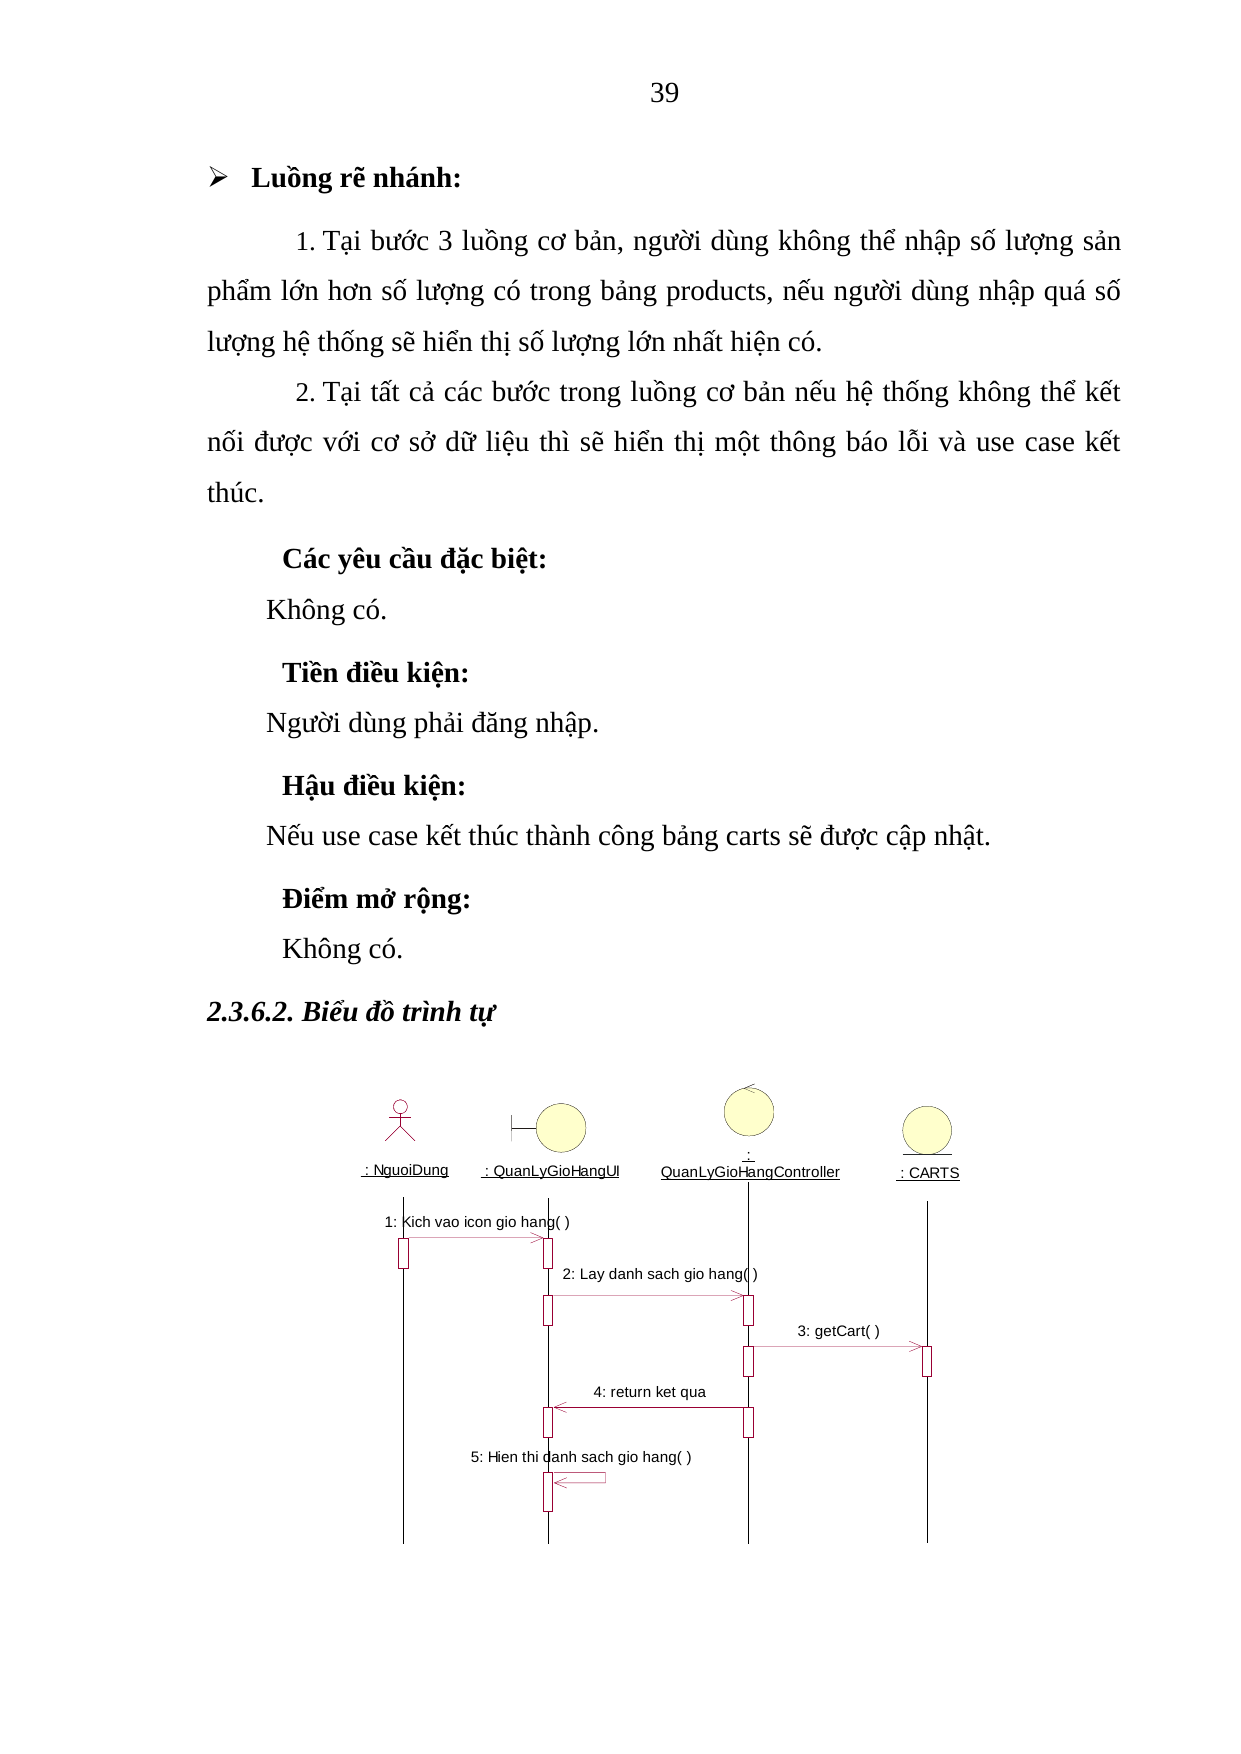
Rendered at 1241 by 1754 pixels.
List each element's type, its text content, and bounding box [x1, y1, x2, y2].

text Điểm mở rộng: [207, 881, 1122, 914]
text Nếu use case kết thúc thành công bảng carts sẽ được cập nhật. [266, 818, 1122, 852]
text Không có. [266, 592, 1122, 626]
text Các yêu cầu đặc biệt: [207, 542, 1122, 575]
list Tại bước 3 luồng cơ bản, người dùng không thể nhập số lượng sản phẩm lớn hơn số lượng có trong bảng products, nếu người dùng nhập quá số lượng hệ thống sẽ hiển thị số lượng lớn nhất hiện có. [207, 223, 1122, 357]
text Tiền điều kiện: [207, 655, 1122, 688]
text Hậu điều kiện: [207, 768, 1122, 801]
list Luồng rẽ nhánh: [207, 160, 1122, 194]
text Không có. [207, 931, 1122, 965]
list Tại tất cả các bước trong luồng cơ bản nếu hệ thống không thể kết nối được với cơ sở dữ liệu thì sẽ hiển thị một thông báo lỗi và use case kết thúc. [207, 374, 1122, 508]
text Người dùng phải đăng nhập. [266, 705, 1122, 739]
subtitle Biểu đồ trình tự [207, 994, 1122, 1028]
